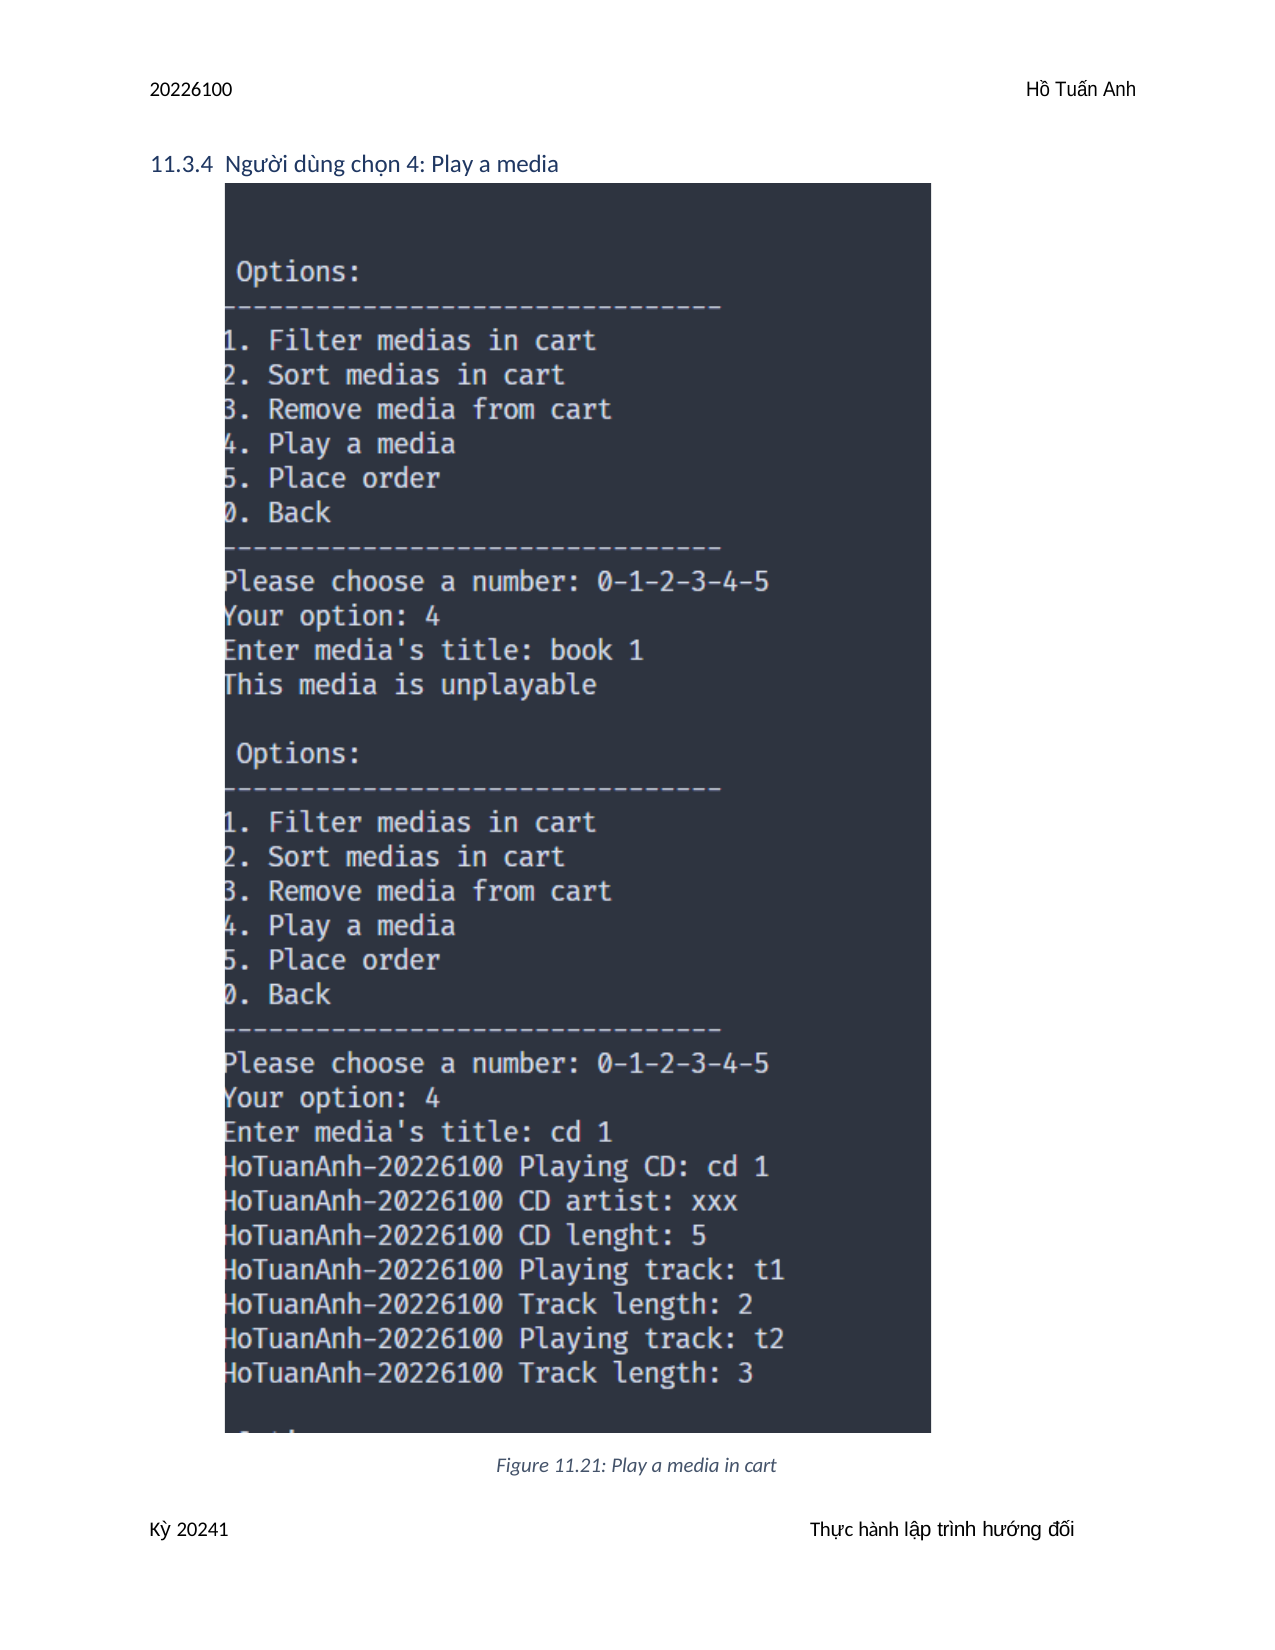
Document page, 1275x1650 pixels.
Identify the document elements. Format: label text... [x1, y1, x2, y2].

text Figure 11.21: Play a media in cart [140, 1452, 1135, 1477]
picture [224, 183, 932, 1433]
subtitle Người dùng chọn 4: Play a media [150, 148, 1135, 179]
